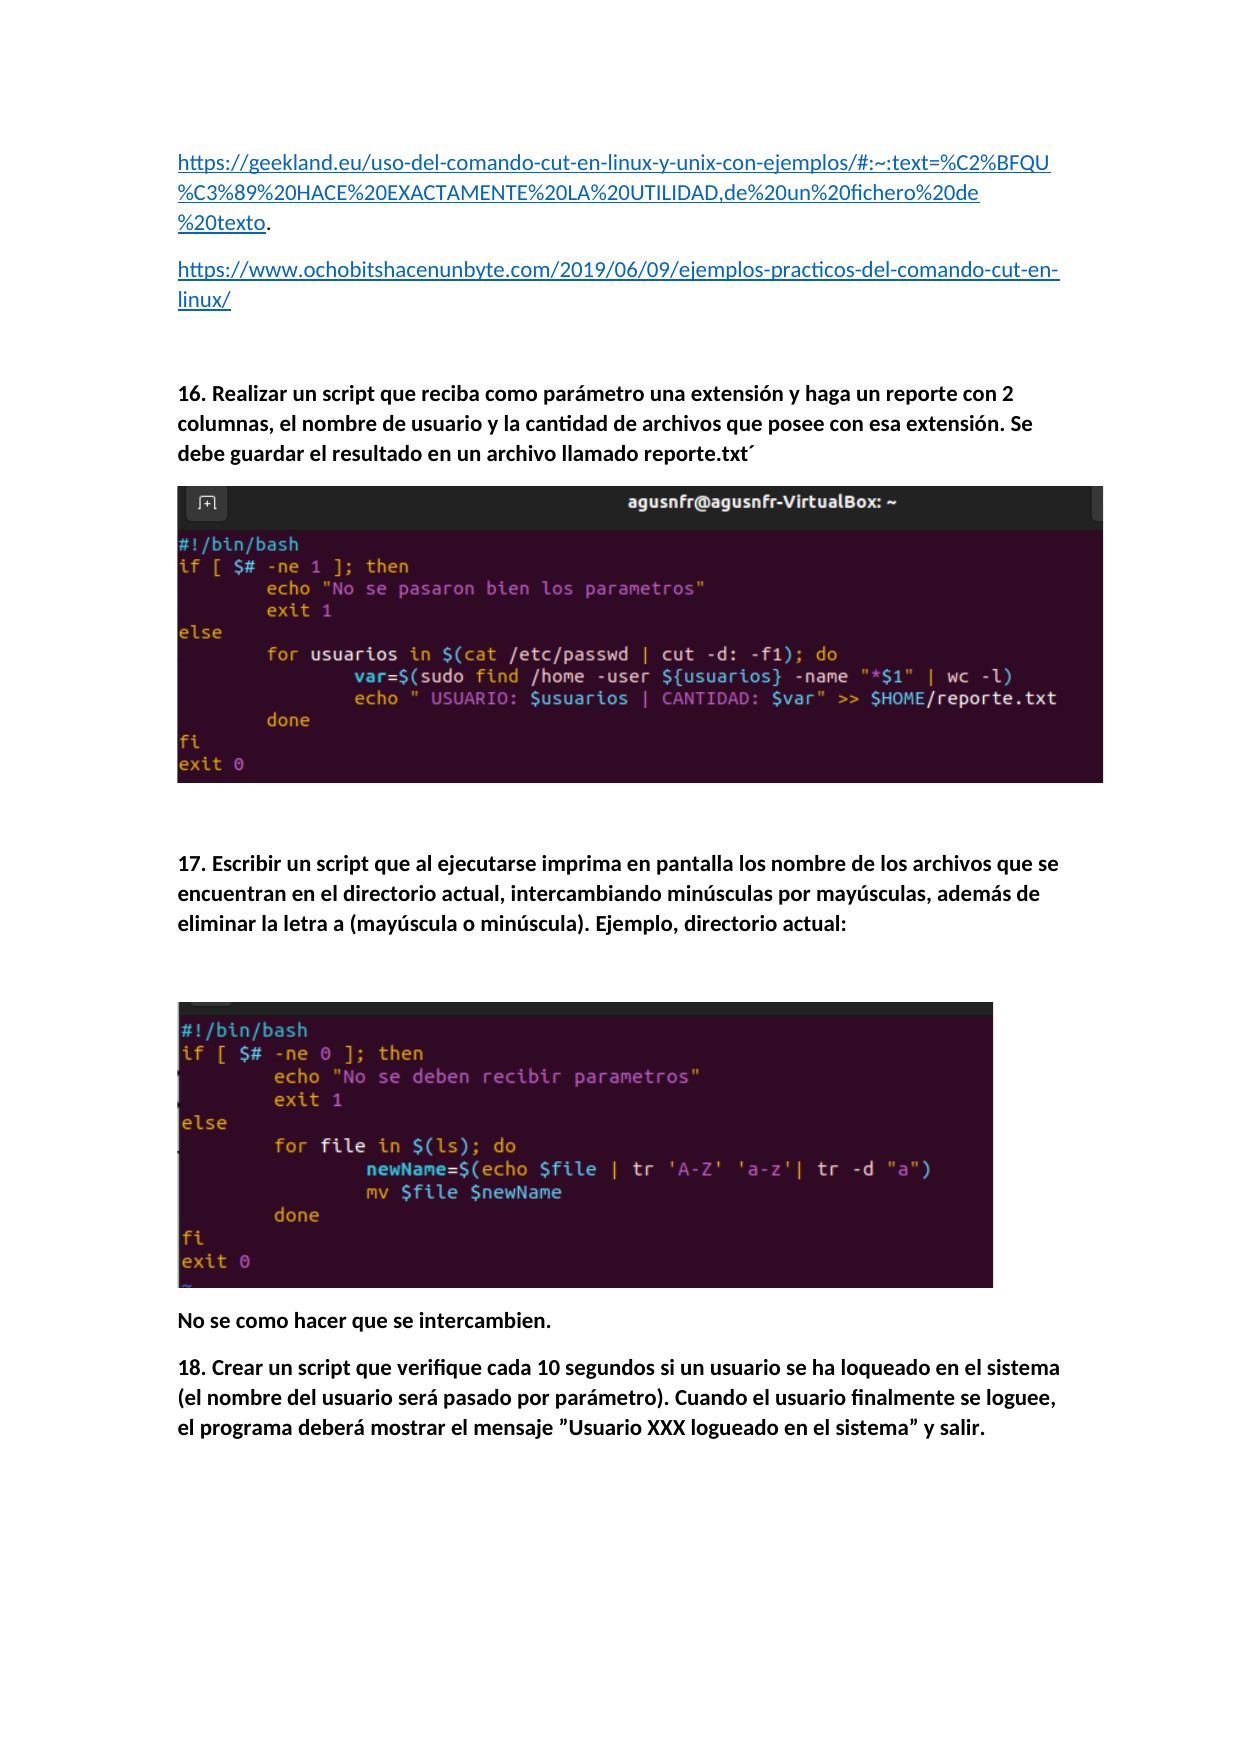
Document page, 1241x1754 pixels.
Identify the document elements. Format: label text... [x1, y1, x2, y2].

text https://geekland.eu/uso-del-comando-cut-en-linux-y-unix-con-ejemplos/#:~:text=%C2%BFQU%C3%89%20HACE%20EXACTAMENTE%20LA%20UTILIDAD,de%20un%20fichero%20de%20texto. [177, 148, 1063, 236]
picture [177, 486, 1104, 783]
text 16. Realizar un script que reciba como parámetro una extensión y haga un reporte con 2 columnas, el nombre de usuario y la cantidad de archivos que posee con esa extensión. Se debe guardar el resultado en un archivo llamado reporte.txt´ [177, 379, 1063, 467]
text 18. Crear un script que verifique cada 10 segundos si un usuario se ha loqueado en el sistema (el nombre del usuario será pasado por parámetro). Cuando el usuario finalmente se loguee, el programa deberá mostrar el mensaje ”Usuario XXX logueado en el sistema” y salir. [177, 1353, 1063, 1441]
text No se como hacer que se intercambien. [177, 1306, 1063, 1334]
picture [177, 1002, 994, 1288]
text https://www.ochobitshacenunbyte.com/2019/06/09/ejemplos-practicos-del-comando-cut-en-linux/ [177, 255, 1063, 313]
text 17. Escribir un script que al ejecutarse imprima en pantalla los nombre de los archivos que se encuentran en el directorio actual, intercambiando minúsculas por mayúsculas, además de eliminar la letra a (mayúscula o minúscula). Ejemplo, directorio actual: [177, 849, 1063, 937]
